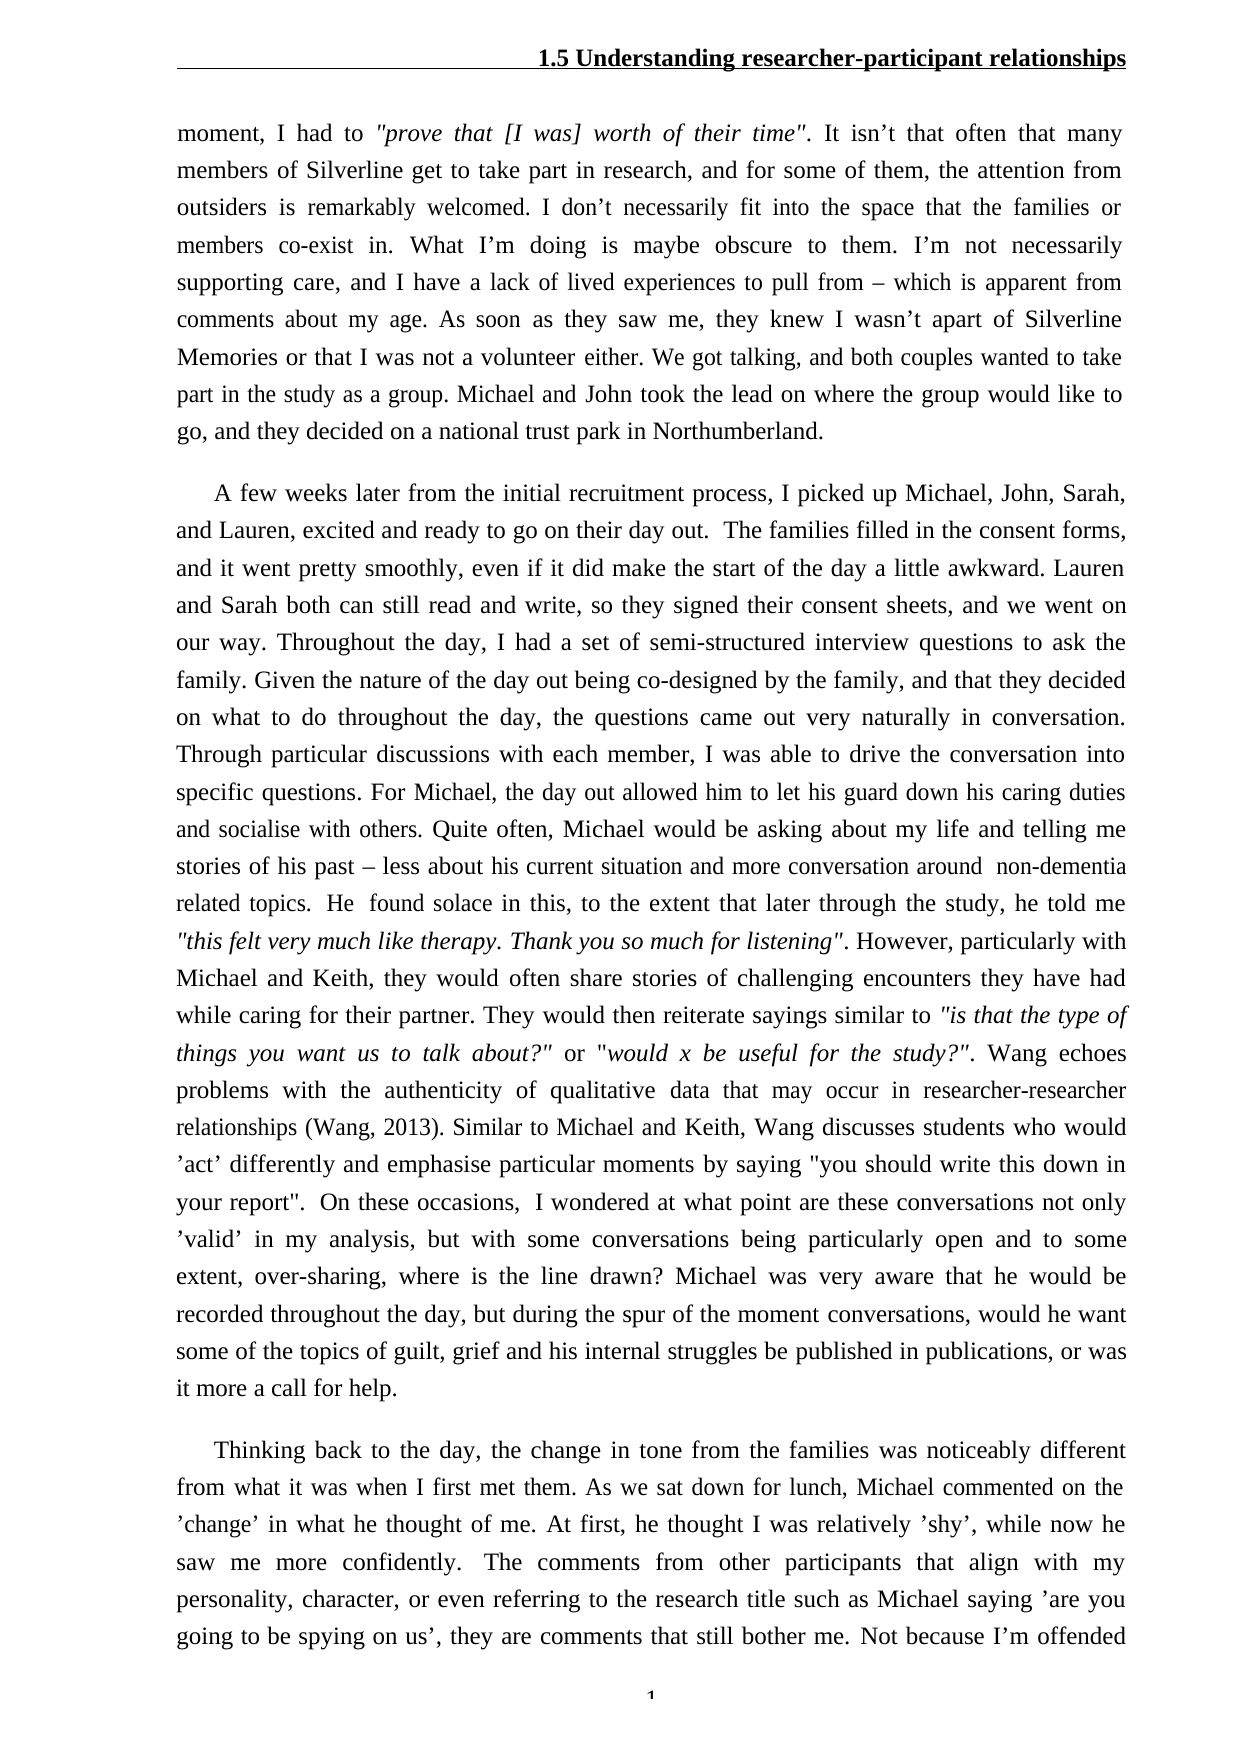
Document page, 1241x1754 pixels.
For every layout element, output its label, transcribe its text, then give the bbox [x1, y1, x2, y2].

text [176, 1435, 1126, 1650]
text moment, I had to "prove that [I was] worth of their time". It isn’t that often that many members of Silverline get to take part in research, and for some of them, the attention from outsiders is remarkably welcomed. I don’t necessarily fit into the space that the families or members co-exist in. What I’m doing is maybe obscure to them. I’m not necessarily supporting care, and I have a lack of lived experiences to pull from – which is apparent from comments about my age. As soon as they saw me, they knew I wasn’t apart of Silverline Memories or that I was not a volunteer either. We got talking, and both couples wanted to take part in the study as a group. Michael and John took the lead on where the group would like to go, and they decided on a national trust park in Northumberland. [177, 118, 1123, 445]
subtitle 1.5 Understanding researcher-participant relationships [177, 43, 1138, 71]
text A few weeks later from the initial recruitment process, I picked up Michael, John, Sarah, and Lauren, excited and ready to go on their day out. The families filled in the consent forms, and it went pretty smoothly, even if it did make the start of the day a little awkward. Lauren and Sarah both can still read and write, so they signed their consent sheets, and we went on our way. Throughout the day, I had a set of semi-structured interview questions to ask the family. Given the nature of the day out being co-designed by the family, and that they decided on what to do throughout the day, the questions came out very naturally in conversation. Through particular discussions with each member, I was able to drive the conversation into specific questions. For Michael, the day out allowed him to let his guard down his caring duties and socialise with others. Quite often, Michael would be asking about my life and telling me stories of his past – less about his current situation and more conversation around non-dementia related topics. He found solace in this, to the extent that later through the study, he told me "this felt very much like therapy. Thank you so much for listening". However, particularly with Michael and Keith, they would often share stories of challenging encounters they have had while caring for their partner. They would then reiterate sayings similar to "is that the type of things you want us to talk about?" or "would x be useful for the study?". Wang echoes problems with the authenticity of qualitative data that may occur in researcher-researcher relationships (Wang, 2013). Similar to Michael and Keith, Wang discusses students who would ’act’ differently and emphasise particular moments by saying "you should write this down in your report". On these occasions, I wondered at what point are these conversations not only ’valid’ in my analysis, but with some conversations being particularly open and to some extent, over-sharing, where is the line drawn? Michael was very aware that he would be recorded throughout the day, but during the spur of the moment conversations, would he want some of the topics of guilt, grief and his internal struggles be published in publications, or was it more a call for help. [176, 478, 1127, 1402]
